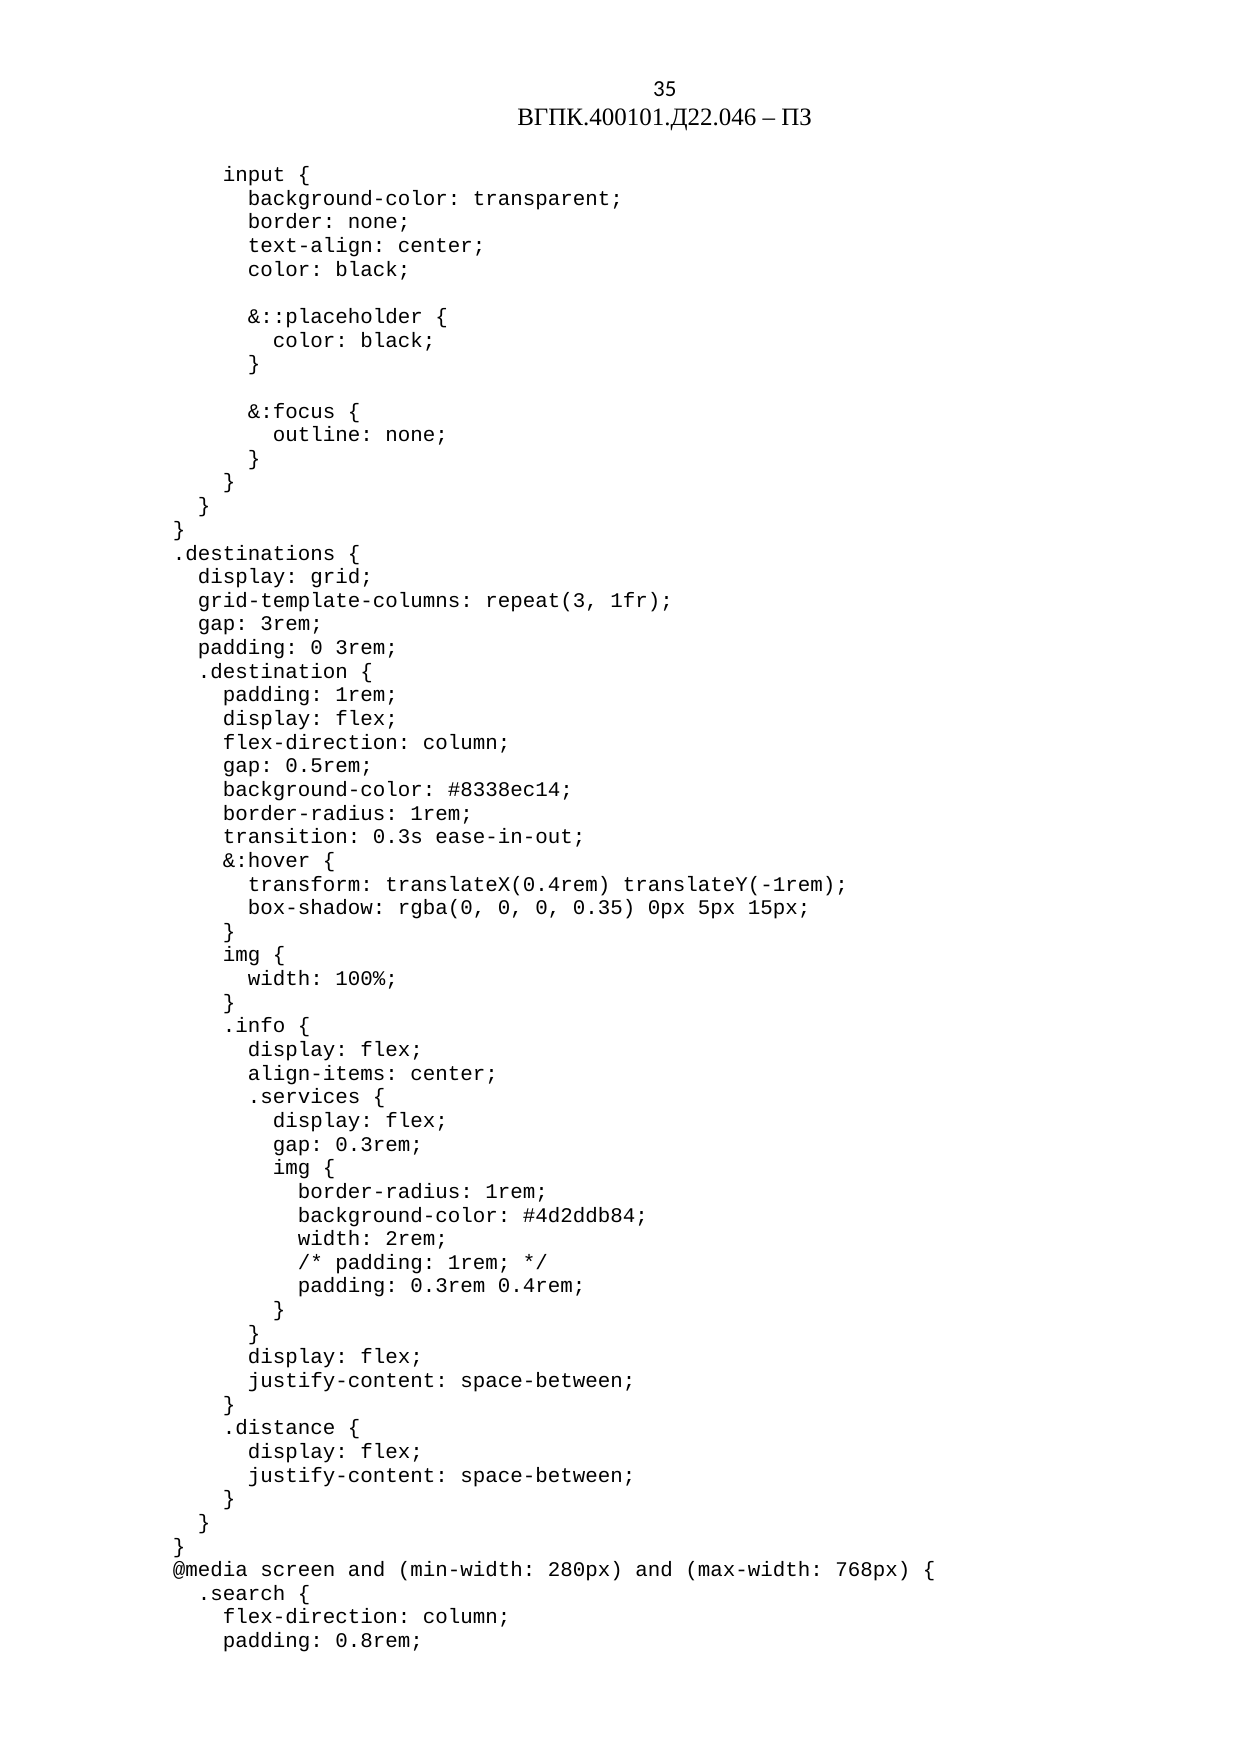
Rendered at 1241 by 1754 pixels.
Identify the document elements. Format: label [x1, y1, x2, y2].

text [148, 164, 1181, 1654]
